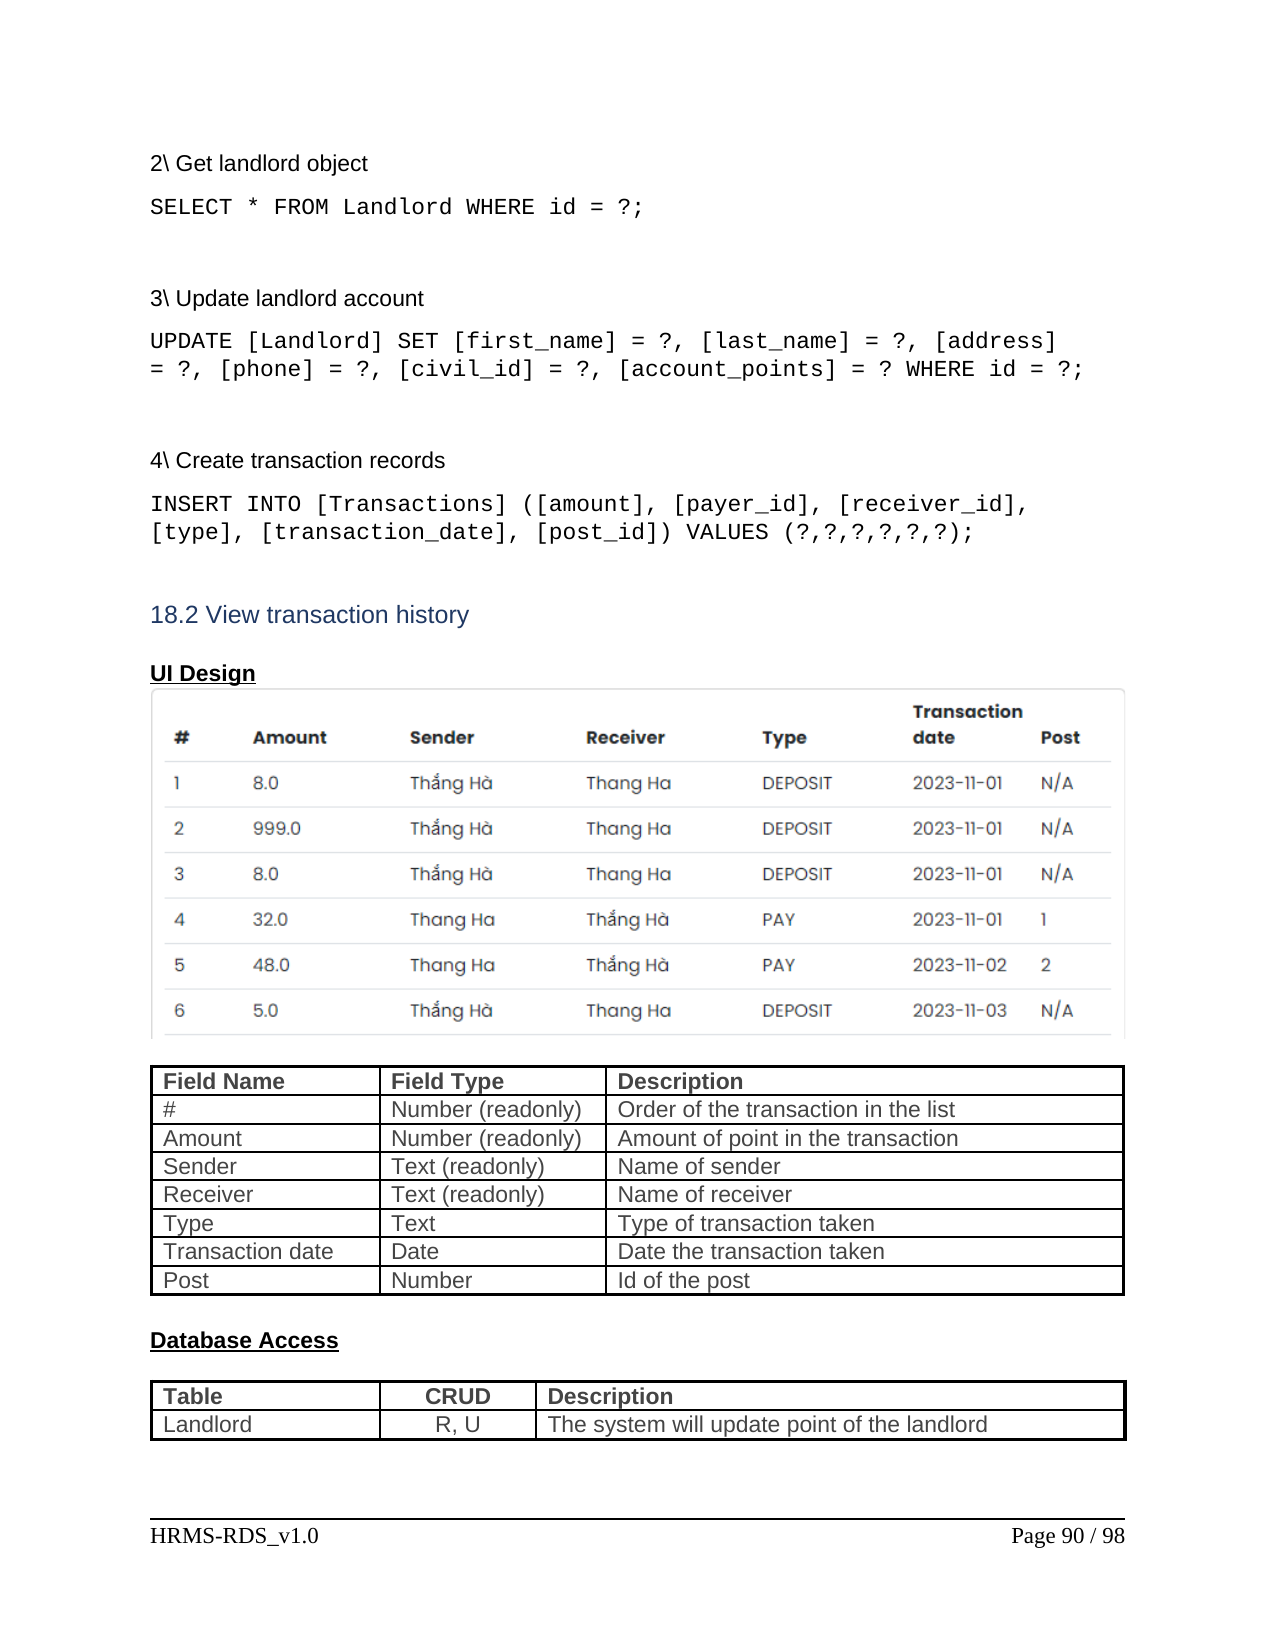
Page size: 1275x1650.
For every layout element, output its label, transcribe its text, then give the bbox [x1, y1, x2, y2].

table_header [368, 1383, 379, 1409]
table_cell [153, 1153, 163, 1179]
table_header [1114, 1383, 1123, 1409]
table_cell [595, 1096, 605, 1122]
text 2\ Get landlord object [150, 150, 1125, 176]
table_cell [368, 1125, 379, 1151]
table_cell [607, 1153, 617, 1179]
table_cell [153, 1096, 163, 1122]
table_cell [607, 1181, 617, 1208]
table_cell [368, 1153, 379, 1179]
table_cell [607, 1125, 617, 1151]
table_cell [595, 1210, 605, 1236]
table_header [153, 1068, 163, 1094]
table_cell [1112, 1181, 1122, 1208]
text 4\ Create transaction records [150, 447, 1125, 474]
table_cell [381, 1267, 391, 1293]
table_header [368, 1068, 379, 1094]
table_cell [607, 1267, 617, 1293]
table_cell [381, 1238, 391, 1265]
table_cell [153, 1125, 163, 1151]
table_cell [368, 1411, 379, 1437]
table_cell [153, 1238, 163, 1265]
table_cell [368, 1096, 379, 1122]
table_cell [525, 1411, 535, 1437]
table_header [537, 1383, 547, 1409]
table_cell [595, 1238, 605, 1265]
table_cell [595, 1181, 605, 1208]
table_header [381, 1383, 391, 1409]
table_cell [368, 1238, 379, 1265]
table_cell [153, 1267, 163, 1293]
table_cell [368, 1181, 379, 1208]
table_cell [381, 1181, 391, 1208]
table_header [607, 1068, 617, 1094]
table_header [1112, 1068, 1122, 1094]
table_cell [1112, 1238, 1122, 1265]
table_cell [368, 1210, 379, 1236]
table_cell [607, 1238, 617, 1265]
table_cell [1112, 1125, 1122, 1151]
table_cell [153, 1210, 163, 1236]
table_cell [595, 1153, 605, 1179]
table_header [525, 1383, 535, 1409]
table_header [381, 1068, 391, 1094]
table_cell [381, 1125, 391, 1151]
text 3\ Update landlord account [150, 285, 1125, 311]
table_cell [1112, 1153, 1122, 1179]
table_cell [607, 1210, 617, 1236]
text UPDATE [Landlord] SET [first_name] = ?, [last_name] = ?, [address] = ?, [phone] = ?, [civil_id] = ?, [account_points] = ? WHERE id = ?; [150, 330, 1125, 384]
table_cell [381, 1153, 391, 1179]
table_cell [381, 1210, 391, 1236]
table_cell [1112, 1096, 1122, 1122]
text INSERT INTO [Transactions] ([amount], [payer_id], [receiver_id], [type], [transaction_date], [post_id]) VALUES (?,?,?,?,?,?); [150, 493, 1125, 546]
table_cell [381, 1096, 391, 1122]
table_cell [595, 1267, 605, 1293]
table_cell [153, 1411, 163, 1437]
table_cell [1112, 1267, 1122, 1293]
picture [150, 686, 1125, 1039]
text SELECT * FROM Landlord WHERE id = ?; [150, 195, 1125, 221]
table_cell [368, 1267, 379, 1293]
subtitle UI Design [150, 660, 1125, 686]
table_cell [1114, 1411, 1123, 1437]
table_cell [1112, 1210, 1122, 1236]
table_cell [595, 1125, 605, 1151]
subtitle Database Access [150, 1327, 1125, 1353]
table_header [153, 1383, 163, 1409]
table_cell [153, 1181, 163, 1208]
subtitle 18.2 View transaction history [150, 601, 1125, 629]
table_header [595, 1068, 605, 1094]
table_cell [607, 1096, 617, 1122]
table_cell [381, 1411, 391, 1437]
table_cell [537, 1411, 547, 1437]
